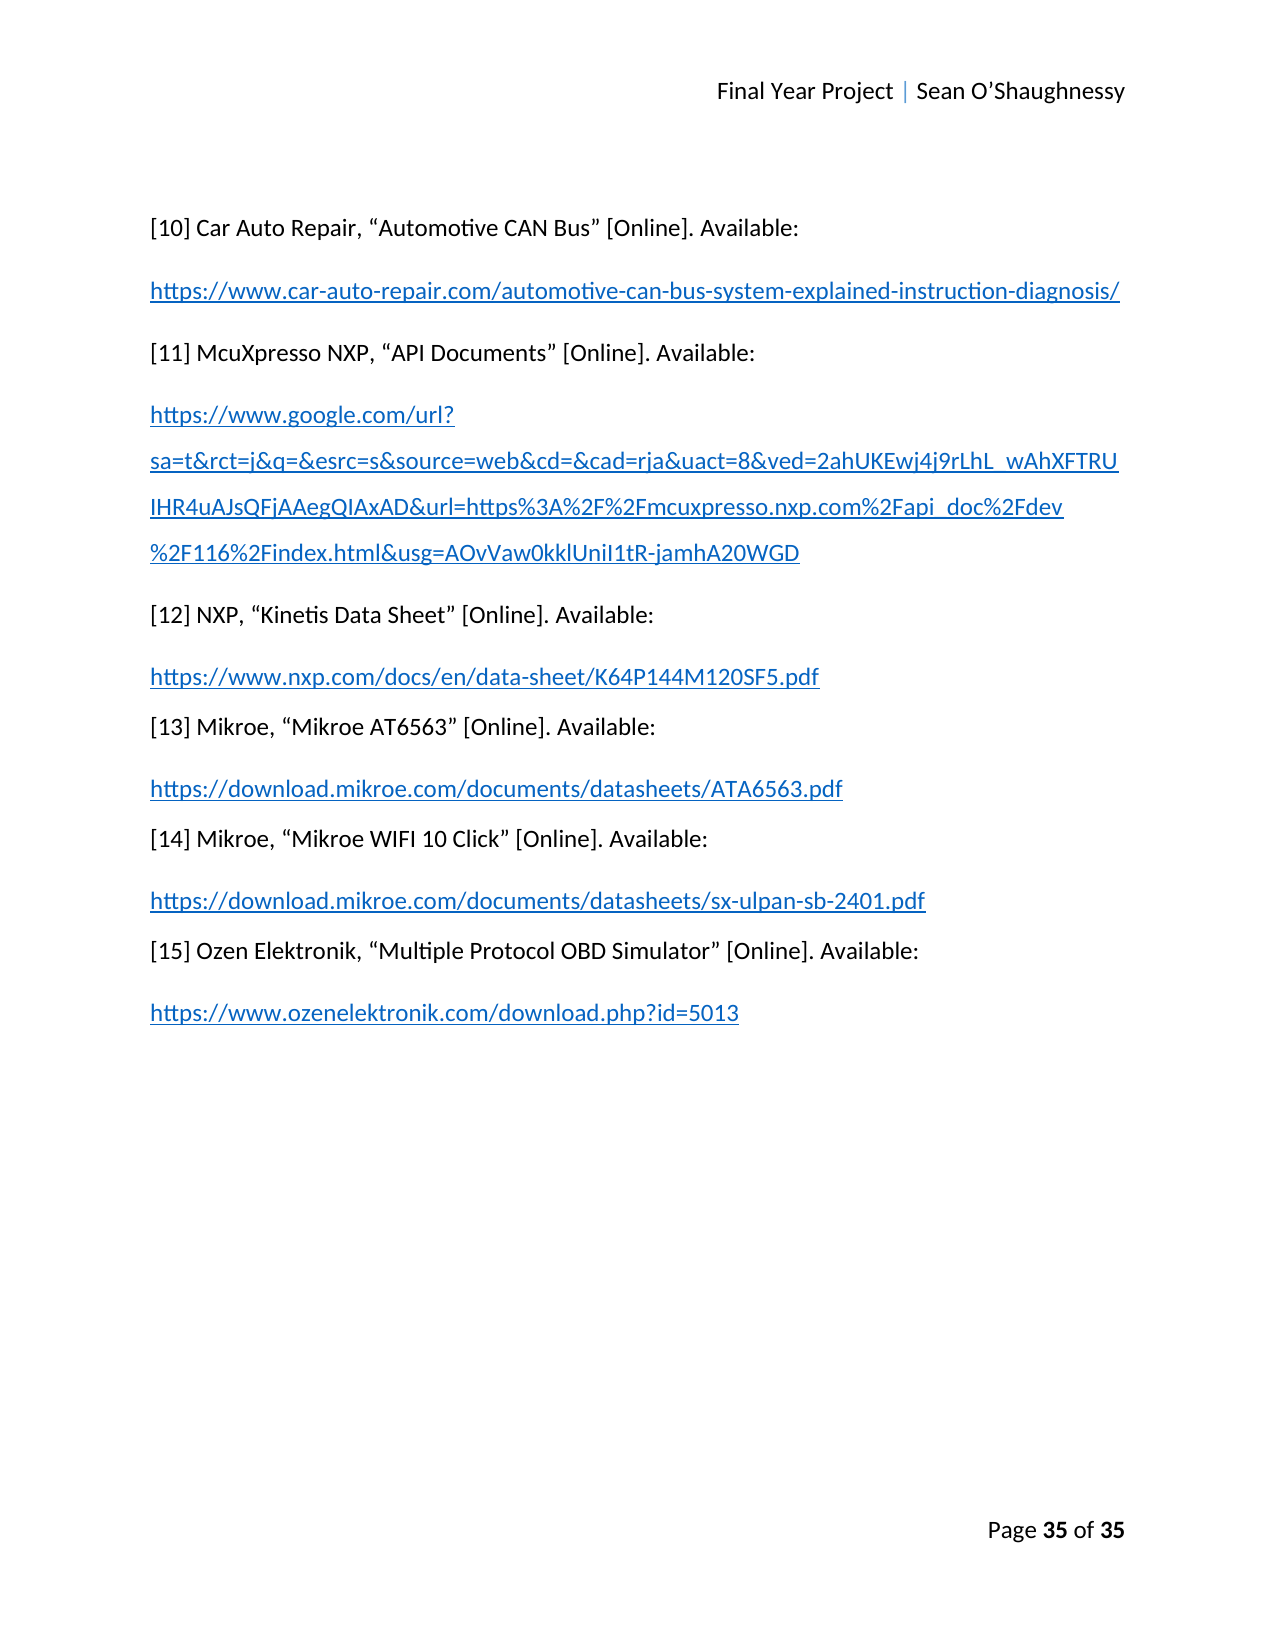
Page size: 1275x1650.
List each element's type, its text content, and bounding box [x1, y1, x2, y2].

text [10] Car Auto Repair, “Automotive CAN Bus” [Online]. Available: [150, 212, 1125, 243]
text https://www.car-auto-repair.com/automotive-can-bus-system-explained-instruction-diagnosis/ [150, 275, 1125, 305]
text [13] Mikroe, “Mikroe AT6563” [Online]. Available: [150, 711, 1125, 742]
text https://download.mikroe.com/documents/datasheets/ATA6563.pdf [150, 773, 1125, 804]
text [11] McuXpresso NXP, “API Documents” [Online]. Available: [150, 337, 1125, 368]
text https://www.google.com/url?sa=t&rct=j&q=&esrc=s&source=web&cd=&cad=rja&uact=8&ved=2ahUKEwj4j9rLhL_wAhXFTRUIHR4uAJsQFjAAegQIAxAD&url=https%3A%2F%2Fmcuxpresso.nxp.com%2Fapi_doc%2Fdev%2F116%2Findex.html&usg=AOvVaw0kklUniI1tR-jamhA20WGD [150, 399, 1125, 567]
text [14] Mikroe, “Mikroe WIFI 10 Click” [Online]. Available: [150, 823, 1125, 854]
text https://www.ozenelektronik.com/download.php?id=5013 [150, 997, 1125, 1028]
text https://www.nxp.com/docs/en/data-sheet/K64P144M120SF5.pdf [150, 662, 1125, 692]
text [12] NXP, “Kinetis Data Sheet” [Online]. Available: [150, 599, 1125, 630]
text https://download.mikroe.com/documents/datasheets/sx-ulpan-sb-2401.pdf [150, 886, 1125, 916]
text [15] Ozen Elektronik, “Multiple Protocol OBD Simulator” [Online]. Available: [150, 935, 1125, 966]
